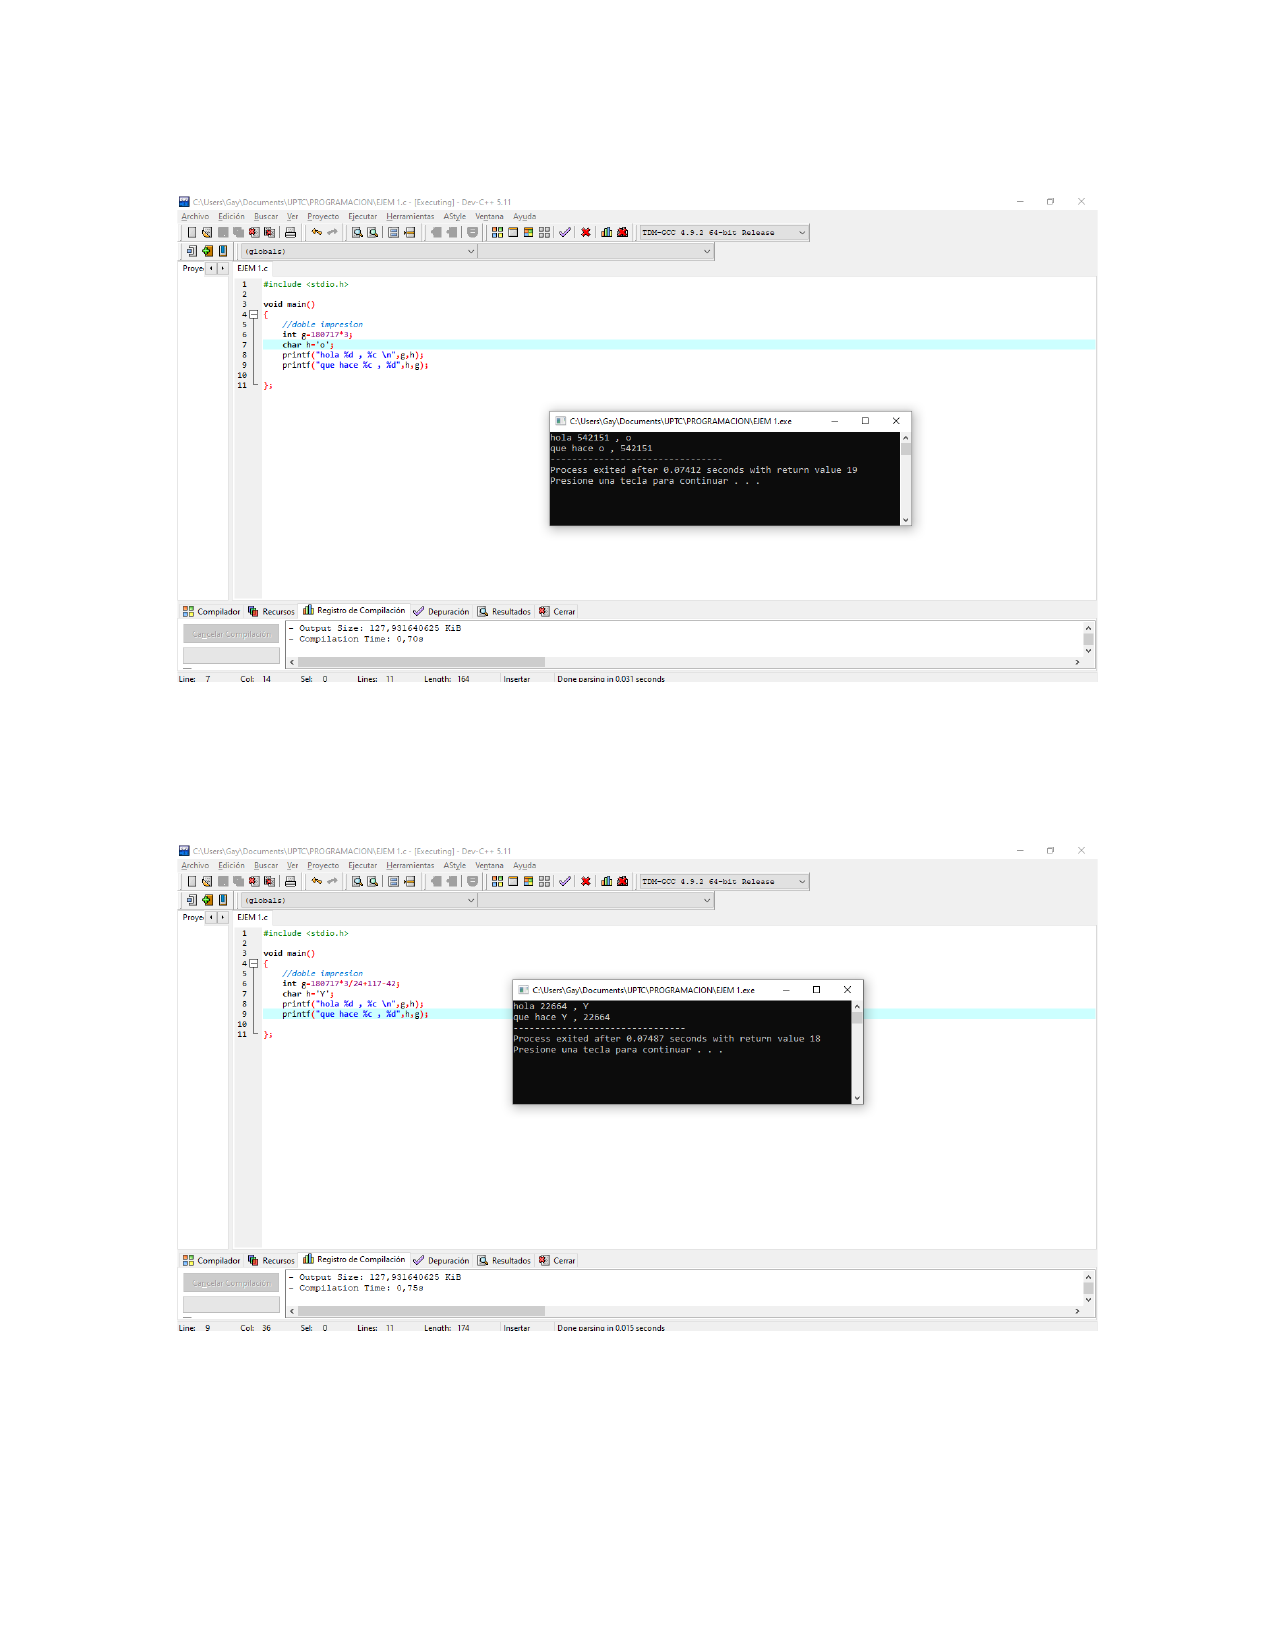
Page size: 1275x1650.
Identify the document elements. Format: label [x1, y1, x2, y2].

picture [177, 843, 1098, 1331]
picture [177, 194, 1098, 682]
